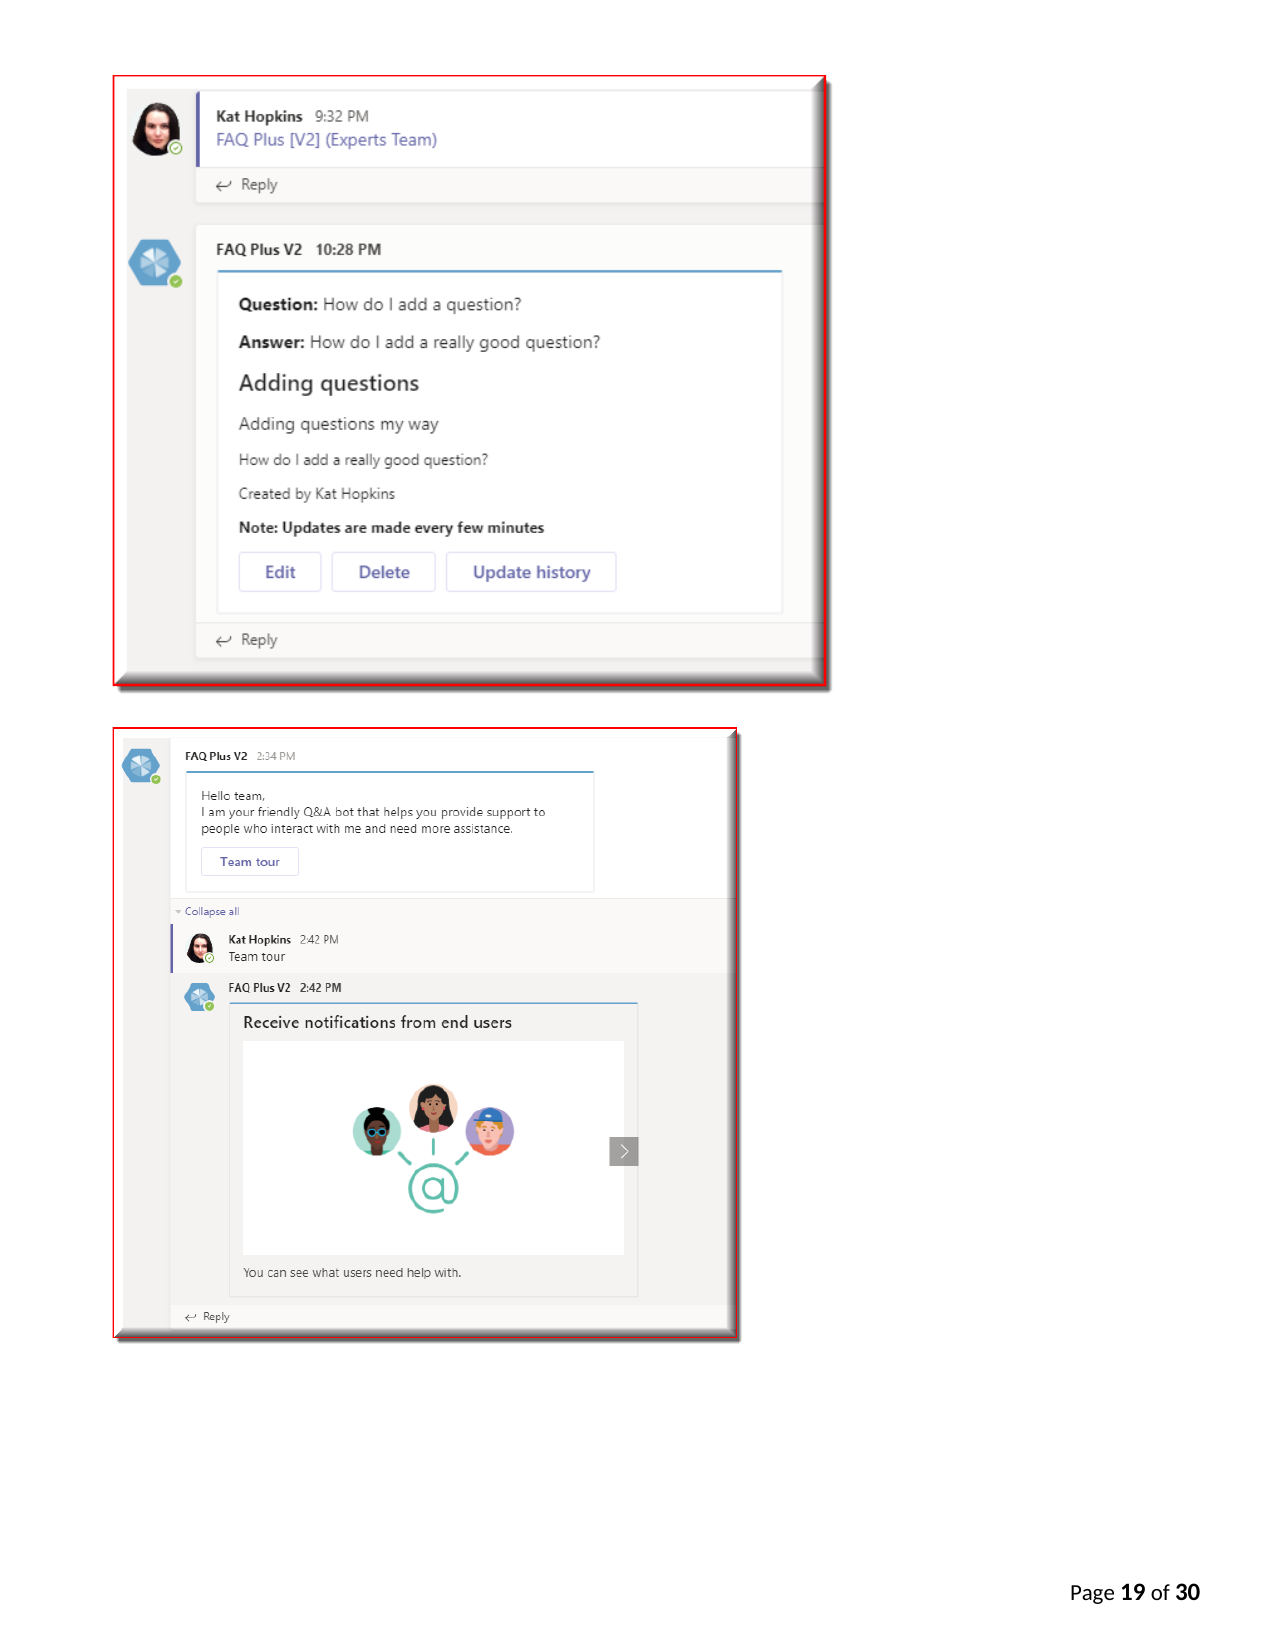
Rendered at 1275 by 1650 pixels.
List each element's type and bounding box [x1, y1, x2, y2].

picture [112, 727, 746, 1347]
picture [112, 75, 839, 699]
